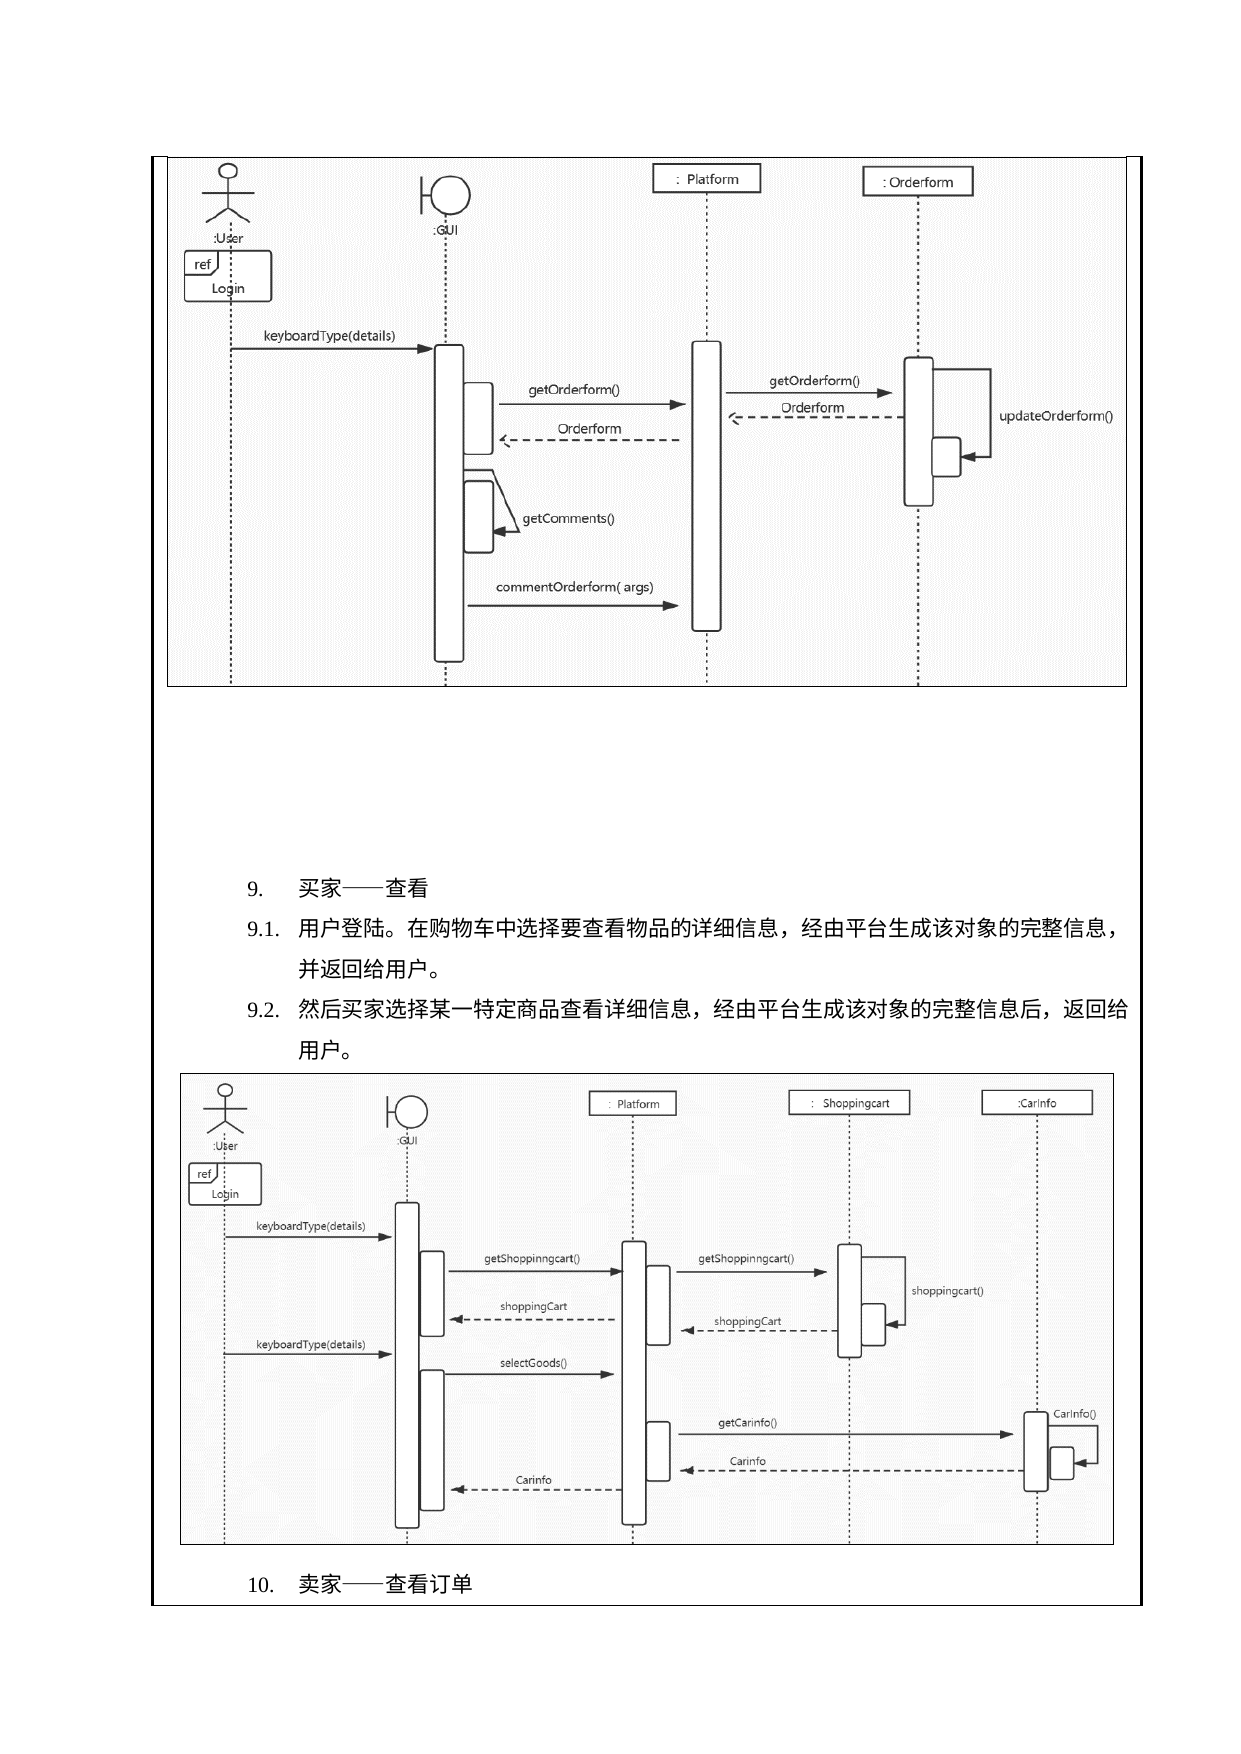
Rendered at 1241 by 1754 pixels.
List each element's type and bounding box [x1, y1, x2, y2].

table_cell [154, 157, 1140, 1605]
picture [168, 158, 1126, 686]
picture [181, 1074, 1113, 1544]
